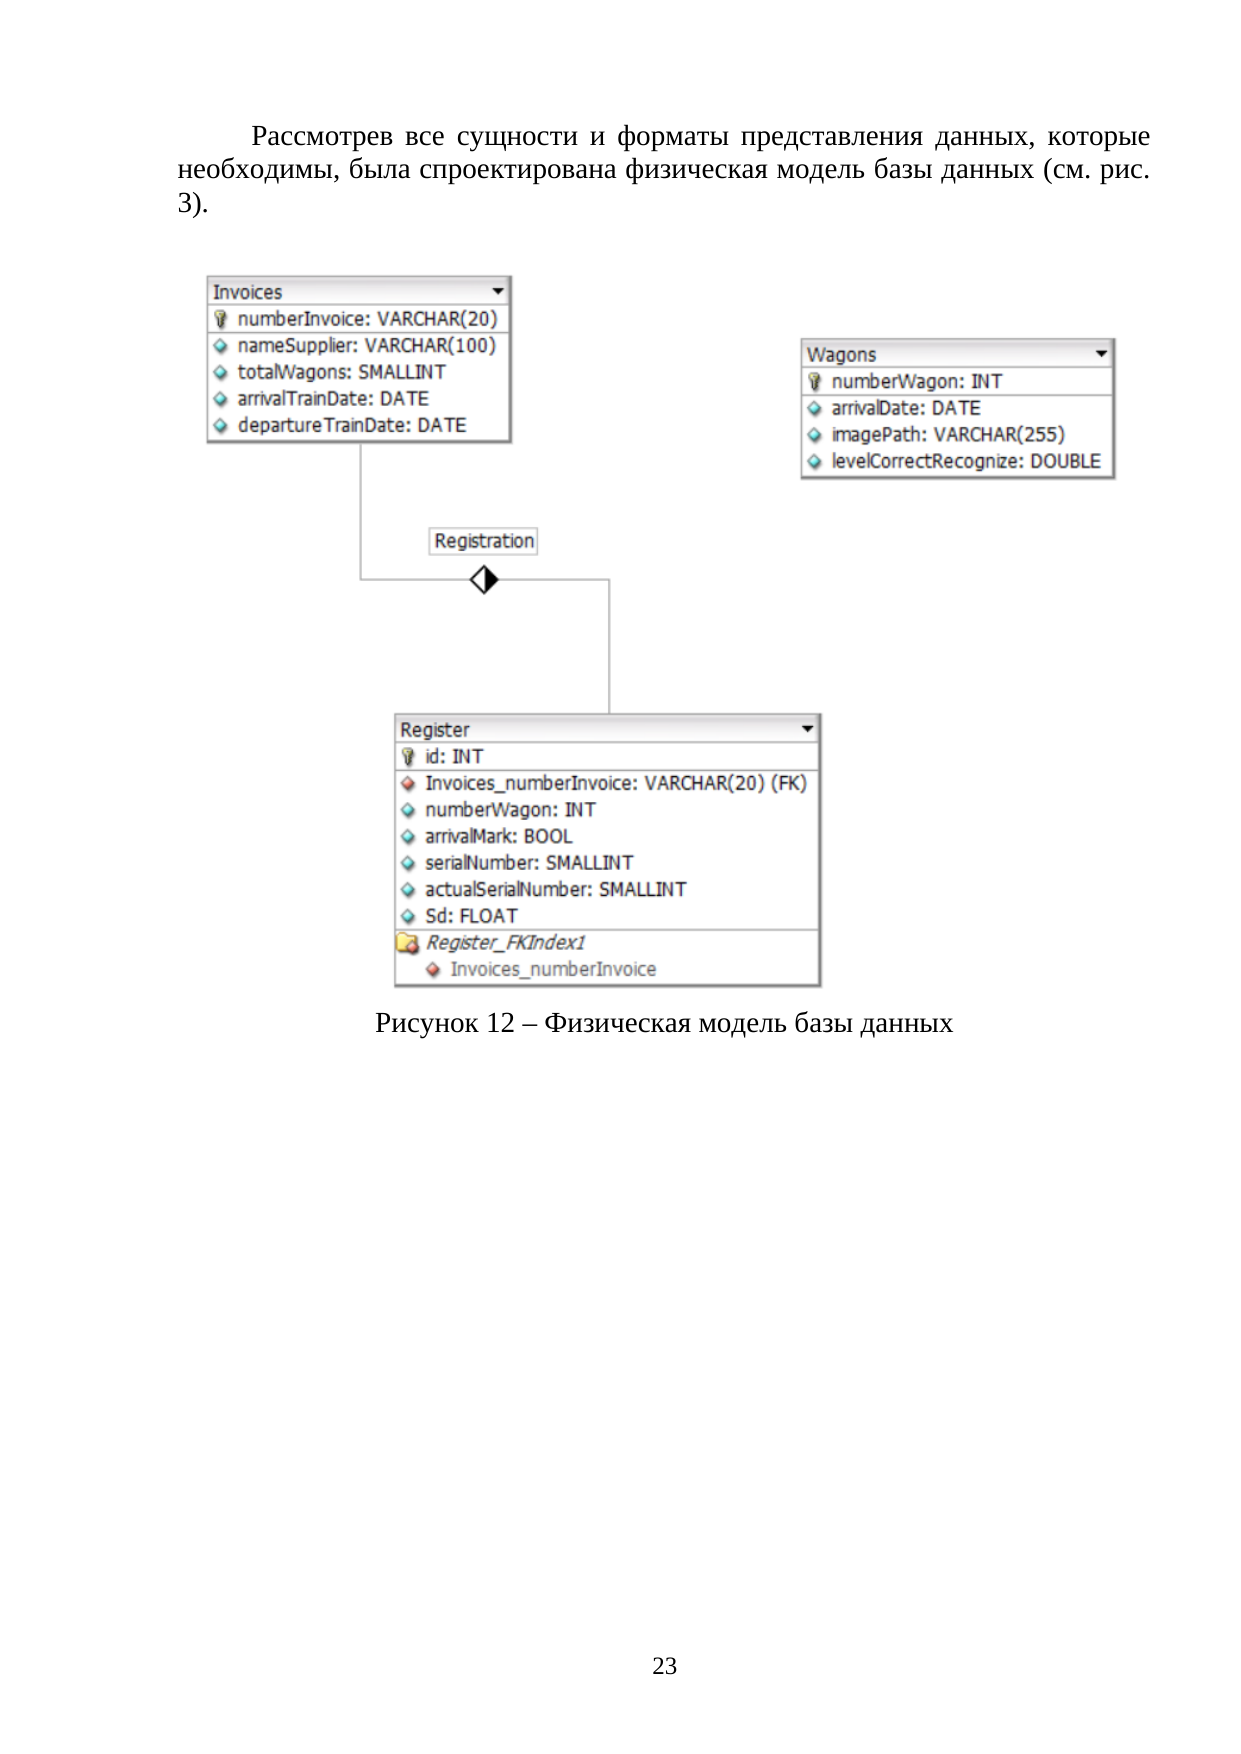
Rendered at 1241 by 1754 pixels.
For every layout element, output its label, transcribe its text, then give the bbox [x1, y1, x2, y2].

text Рассмотрев все сущности и форматы представления данных, которые необходимы, была спроектирована физическая модель базы данных (см. рис. 3). [177, 118, 1152, 219]
picture [183, 252, 1146, 1005]
text Рисунок 12 – Физическая модель базы данных [177, 1005, 1152, 1038]
